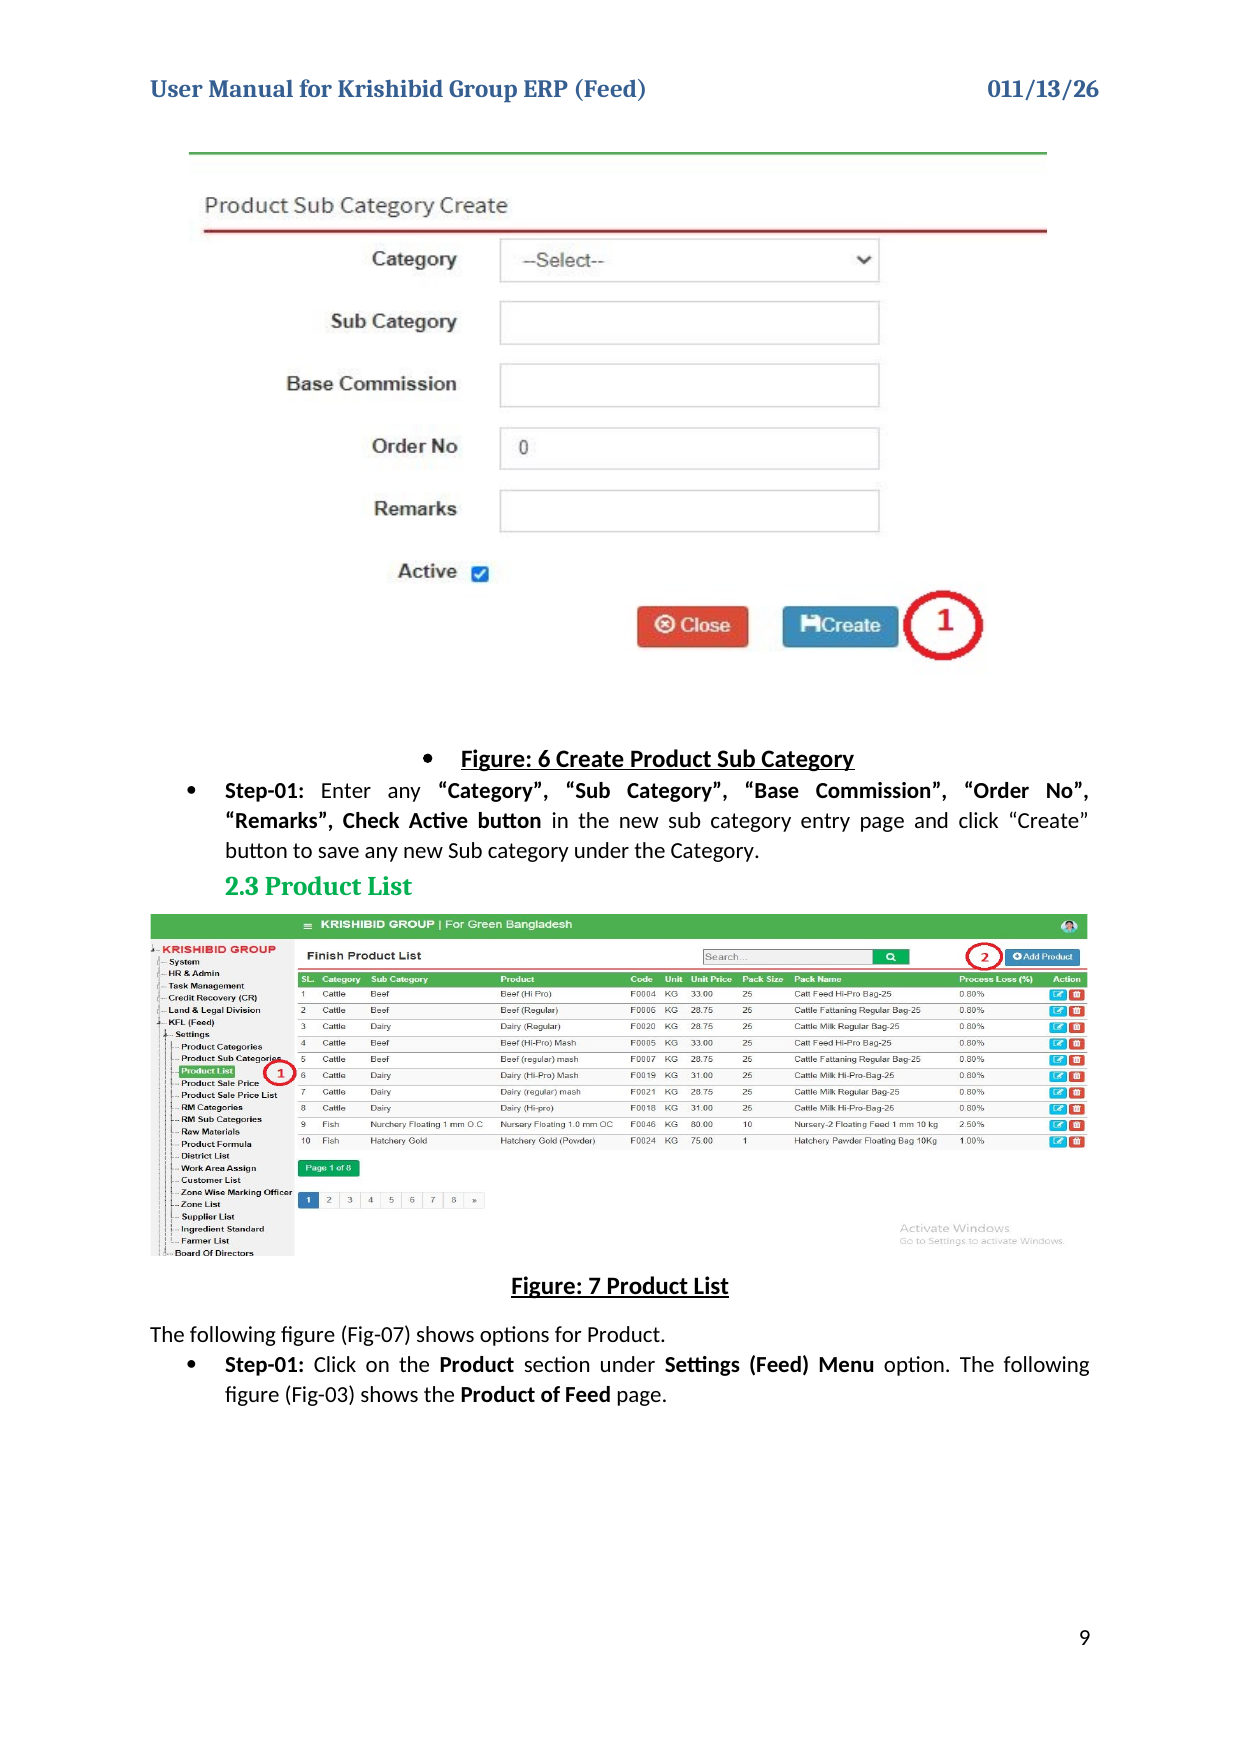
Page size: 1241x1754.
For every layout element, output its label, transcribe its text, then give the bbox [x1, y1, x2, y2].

subtitle 2.3 Product List [150, 871, 1090, 902]
list Step-01: Click on the Product section under Settings (Feed) Menu option. The following figure (Fig-03) shows the Product of Feed page. [187, 1350, 1090, 1408]
text The following figure (Fig-07) shows options for Product. [150, 1320, 1090, 1348]
list Figure: 6 Create Product Sub Category [187, 743, 1090, 773]
picture [187, 152, 1047, 689]
list Step-01: Enter any “Category”, “Sub Category”, “Base Commission”, “Order No”, “Remarks”, Check Active button in the new sub category entry page and click “Create” button to save any new Sub category under the Category. [187, 776, 1090, 864]
picture [150, 914, 1087, 1256]
